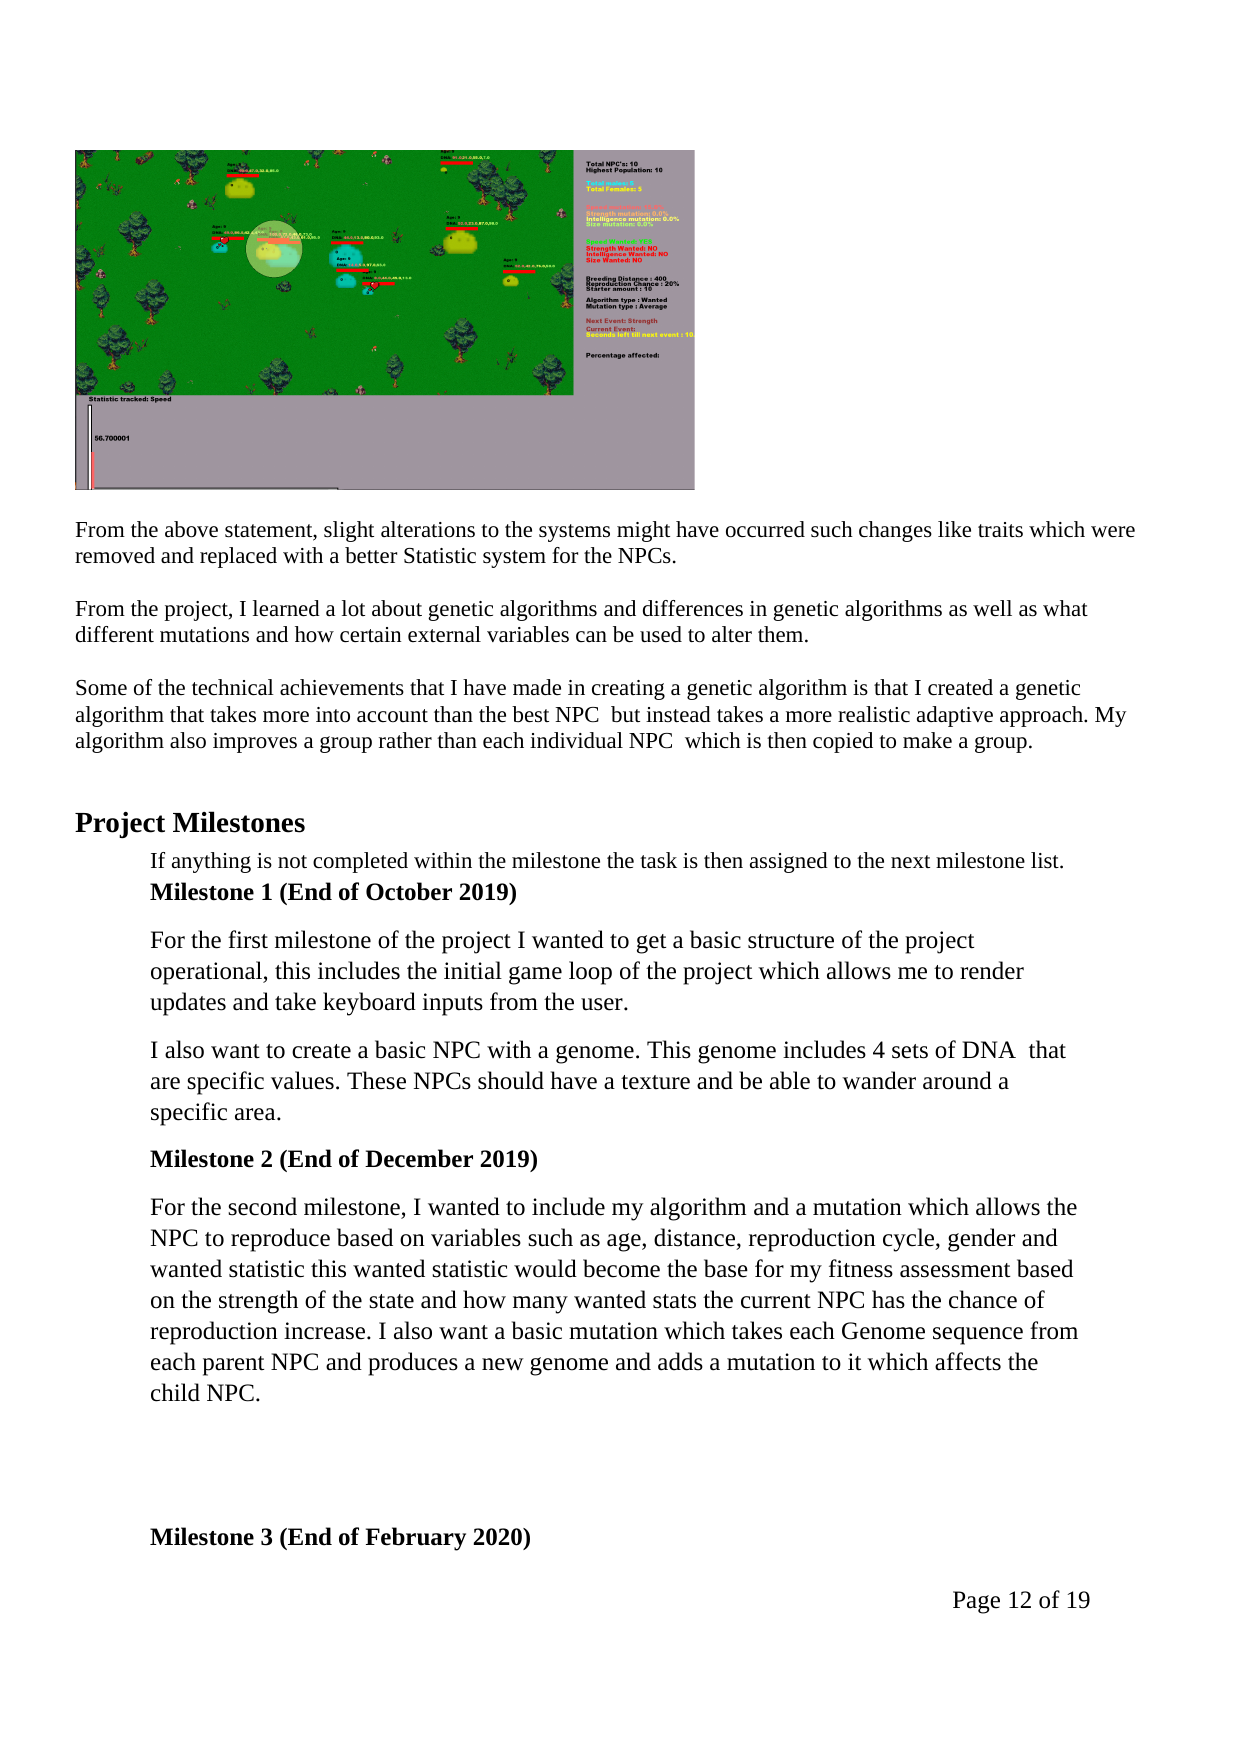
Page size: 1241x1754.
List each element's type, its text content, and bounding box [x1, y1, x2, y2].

text Some of the technical achievements that I have made in creating a genetic algorithm is that I created a genetic algorithm that takes more into account than the best NPC but instead takes a more realistic adaptive approach. My algorithm also improves a group rather than each individual NPC which is then copied to make a group. [75, 674, 1165, 753]
text For the second milestone, I wanted to include my algorithm and a mutation which allows the NPC to reproduce based on variables such as age, distance, reproduction cycle, gender and wanted statistic this wanted statistic would become the base for my fitness assessment based on the strength of the state and how many wanted stats the current NPC has the chance of reproduction increase. I also want a basic mutation which takes each Genome sequence from each parent NPC and produces a new genome and adds a mutation to it which affects the child NPC. [150, 1192, 1090, 1407]
text Milestone 3 (End of February 2020) [150, 1522, 1090, 1550]
subtitle Project Milestones [75, 805, 1090, 838]
text Milestone 2 (End of December 2019) [150, 1144, 1090, 1173]
text For the first milestone of the project I wanted to get a basic structure of the project operational, this includes the initial game loop of the project which allows me to render updates and take keyboard inputs from the user. [150, 925, 1090, 1016]
text From the project, I learned a lot about genetic algorithms and differences in genetic algorithms as well as what different mutations and how certain external variables can be used to alter them. [75, 595, 1165, 648]
picture [75, 150, 695, 490]
text If anything is not completed within the milestone the task is then assigned to the next milestone list. [150, 847, 1090, 873]
text Milestone 1 (End of October 2019) [150, 877, 1090, 906]
text I also want to create a basic NPC with a genome. This genome includes 4 sets of DNA that are specific values. These NPCs should have a texture and be able to wander around a specific area. [150, 1035, 1090, 1126]
text From the above statement, slight alterations to the systems might have occurred such changes like traits which were removed and replaced with a better Statistic system for the NPCs. [75, 516, 1165, 569]
